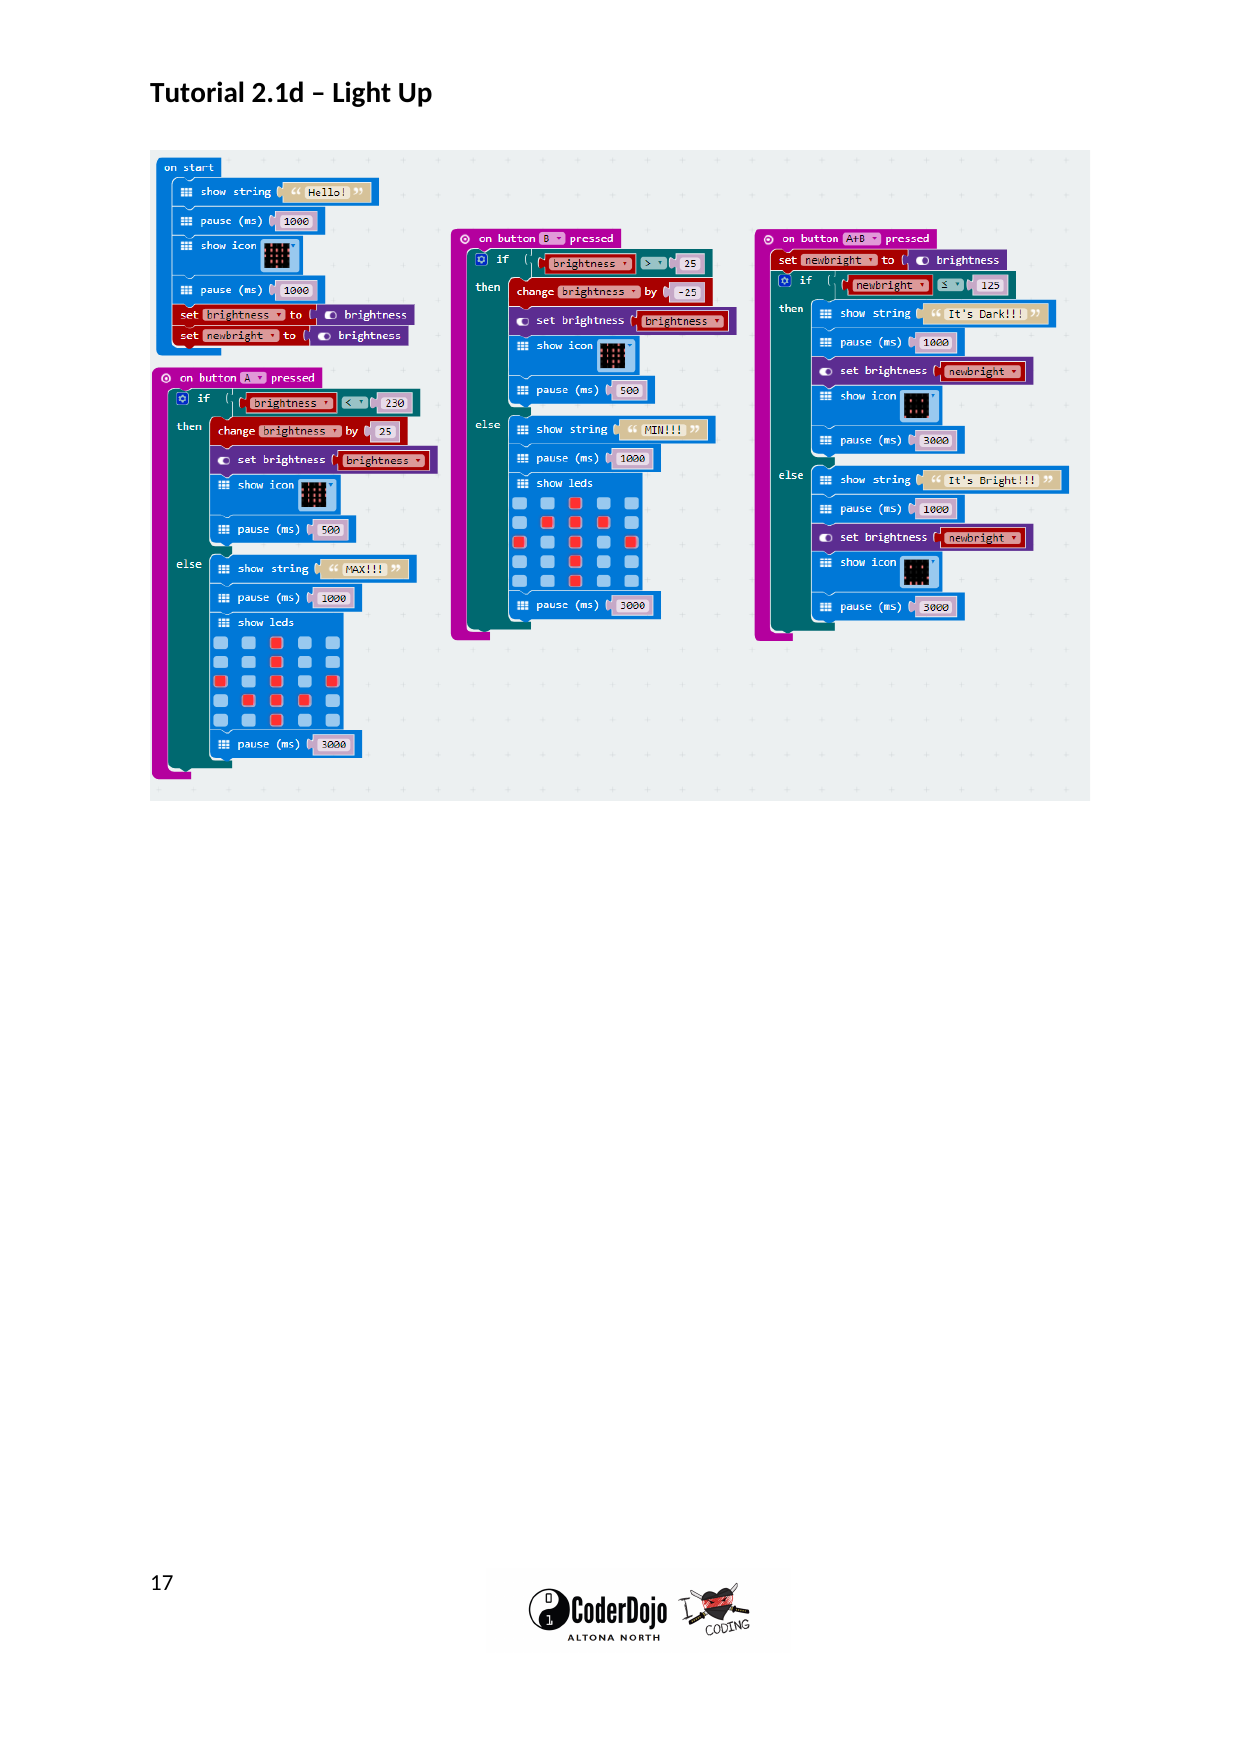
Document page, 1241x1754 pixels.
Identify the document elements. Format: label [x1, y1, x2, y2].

picture [486, 1568, 792, 1653]
picture [150, 150, 1091, 801]
